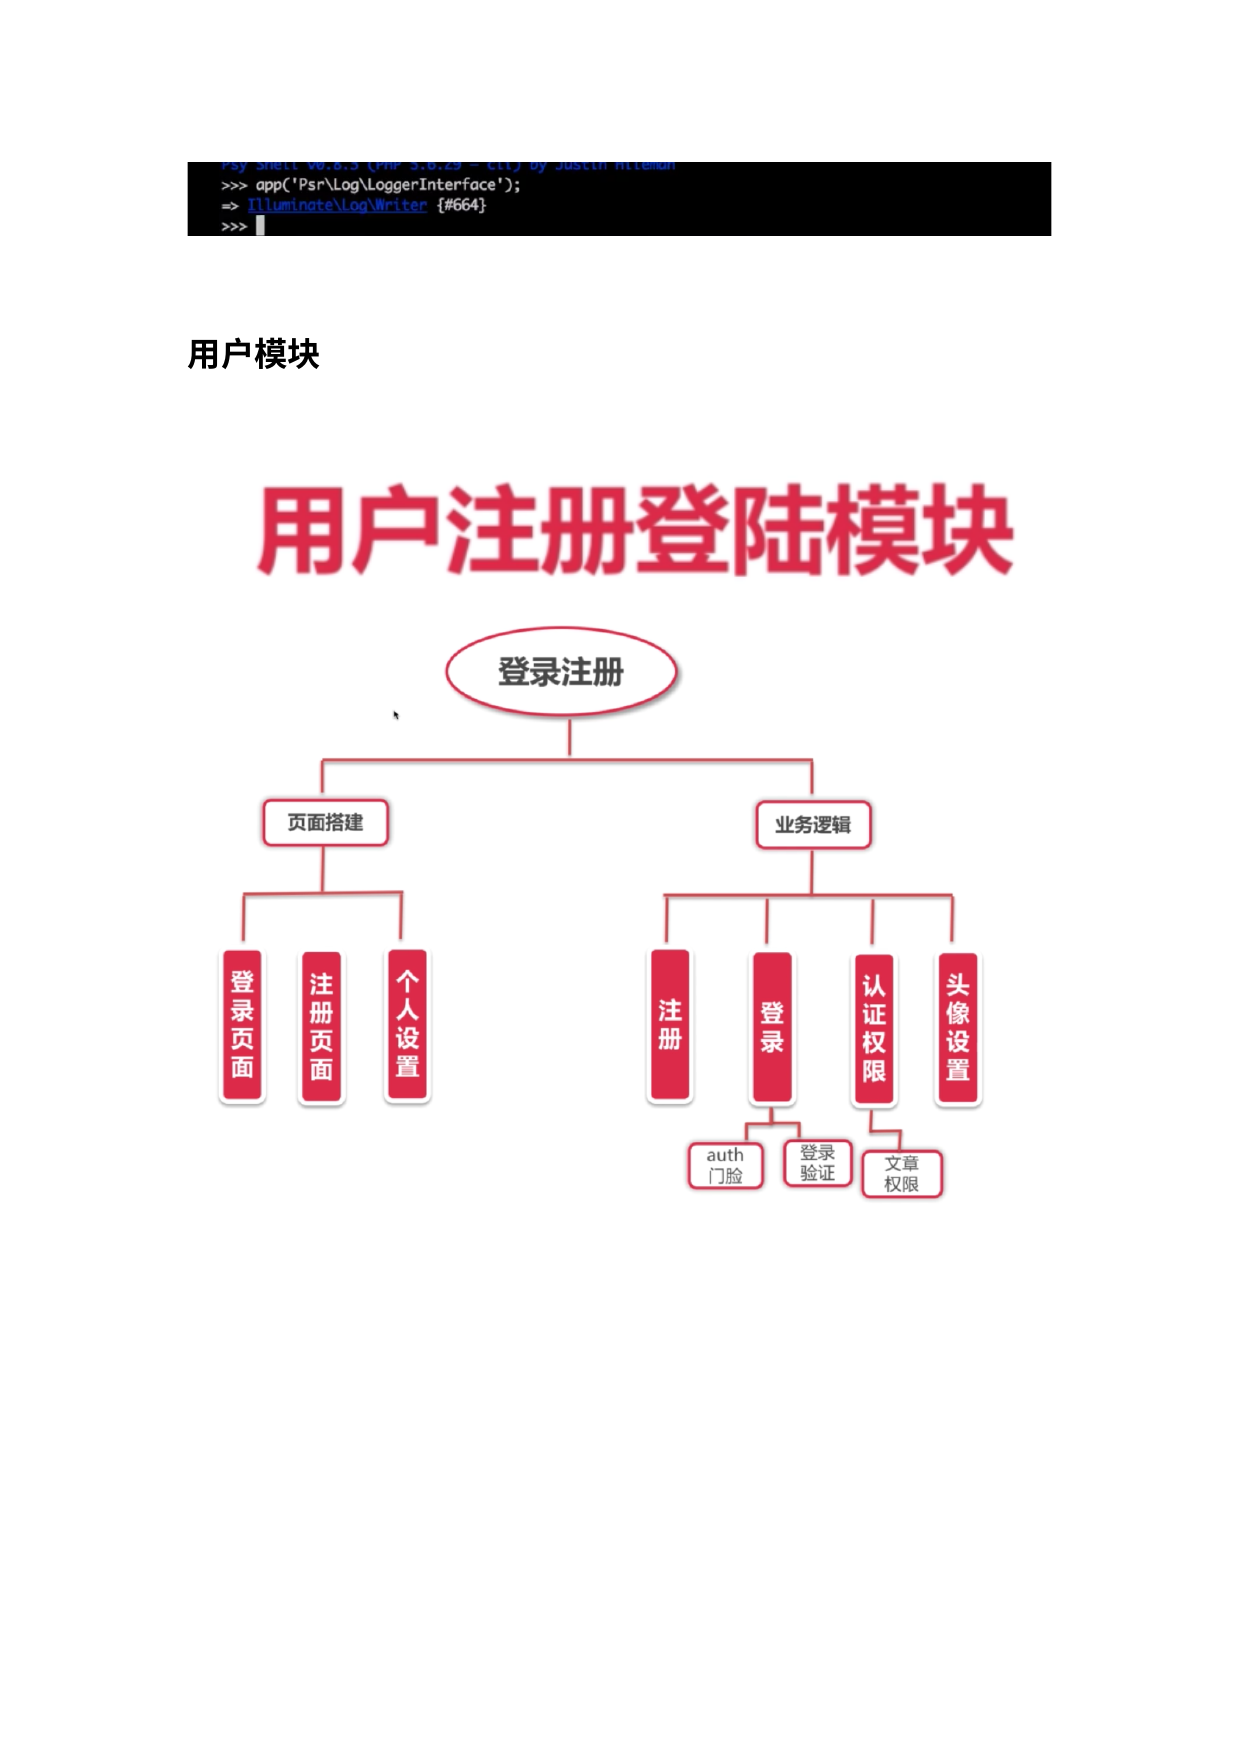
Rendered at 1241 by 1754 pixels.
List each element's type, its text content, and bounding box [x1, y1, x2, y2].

picture [187, 162, 1052, 236]
picture [187, 608, 1053, 1209]
subtitle 用户模块 [187, 319, 1053, 384]
picture [187, 445, 1046, 599]
